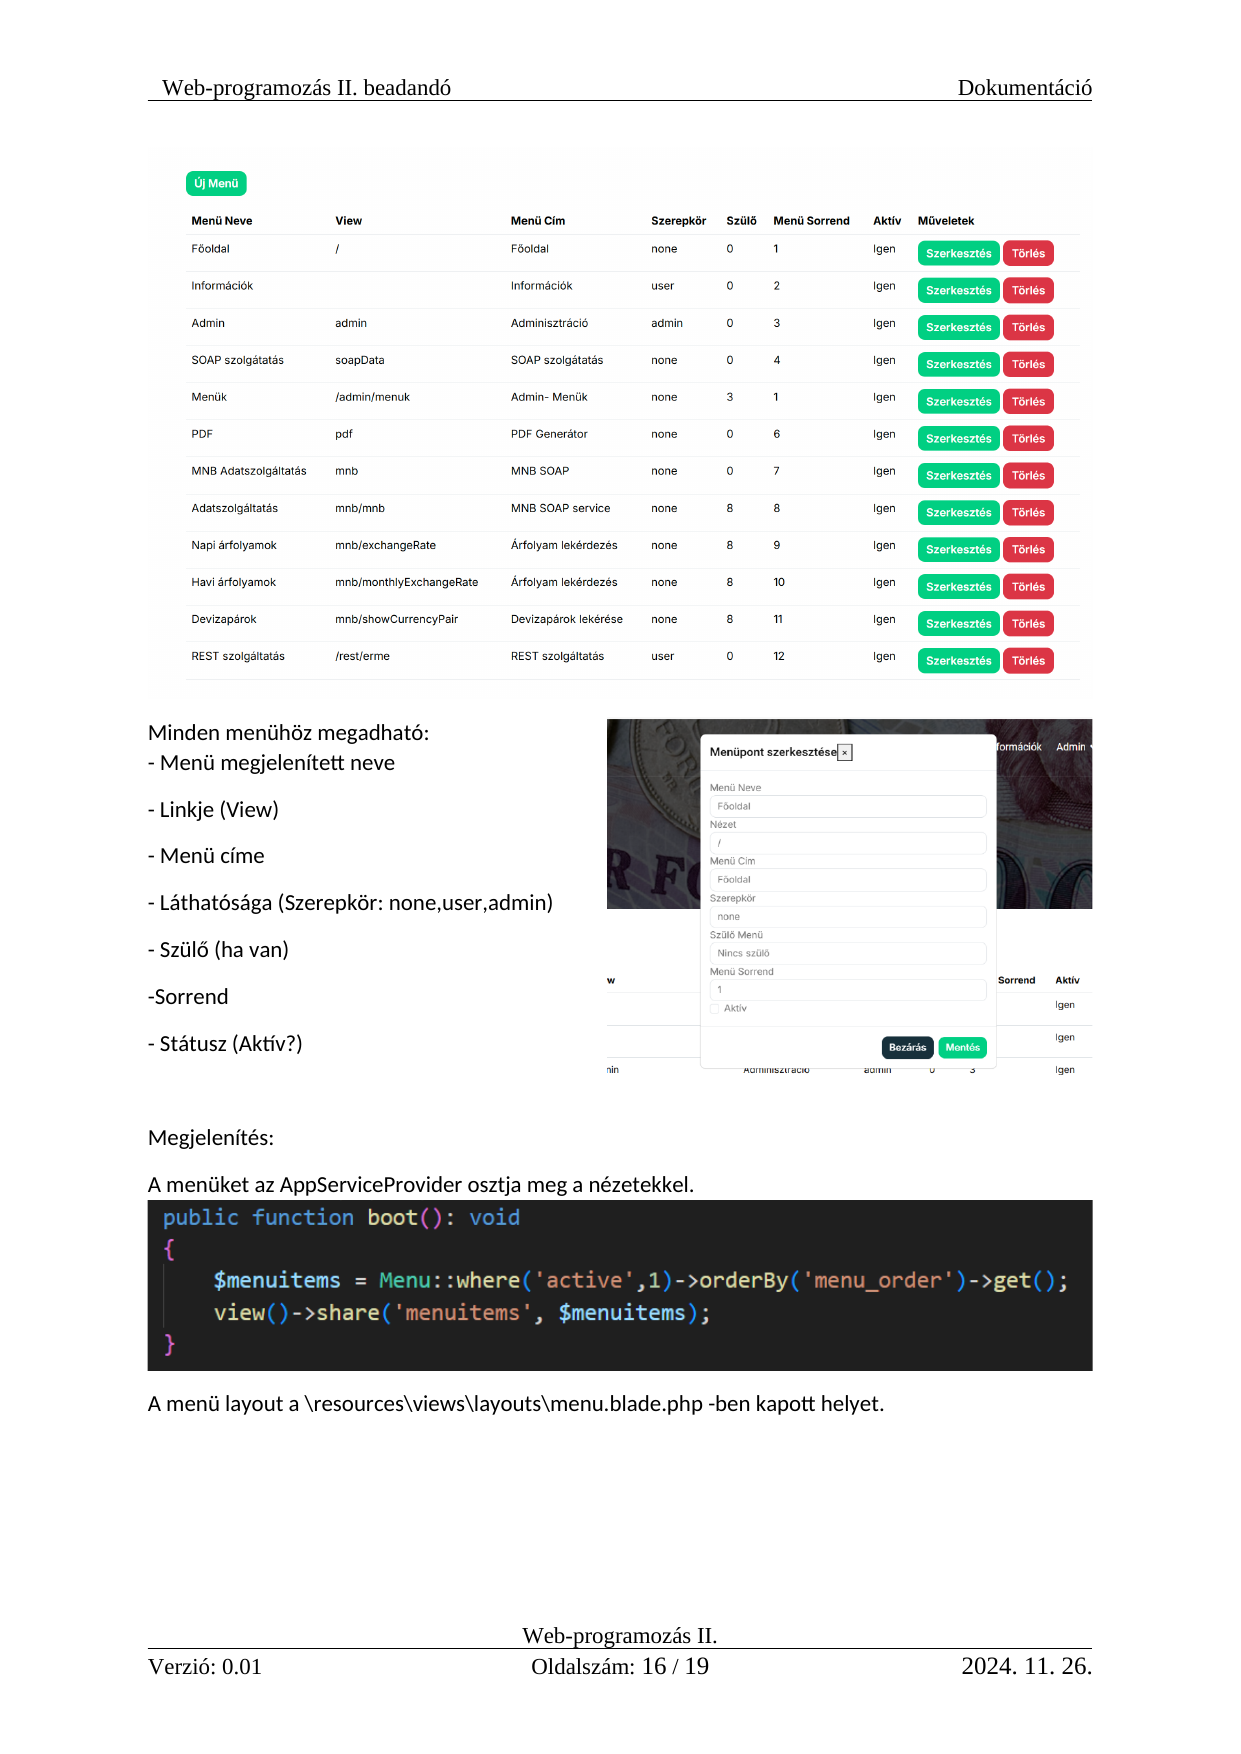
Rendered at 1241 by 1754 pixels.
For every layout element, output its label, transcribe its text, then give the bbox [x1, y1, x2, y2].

text - Menü címe [148, 842, 607, 869]
text - Státusz (Aktív?) [148, 1029, 607, 1057]
text Minden menühöz megadható: - Menü megjelenített neve [148, 718, 607, 776]
picture [147, 1200, 1093, 1371]
text Megjelenítés: [148, 1123, 1092, 1151]
picture [147, 147, 1093, 699]
text - Láthatósága (Szerepkör: none,user,admin) [148, 888, 607, 916]
text A menüket az AppServiceProvider osztja meg a nézetekkel. [148, 1170, 1092, 1200]
text - Szülő (ha van) [148, 935, 607, 963]
picture [607, 717, 1093, 1087]
text A menü layout a \resources\views\layouts\menu.blade.php -ben kapott helyet. [148, 1389, 1092, 1417]
text -Sorrend [148, 982, 607, 1010]
text - Linkje (View) [148, 795, 607, 823]
